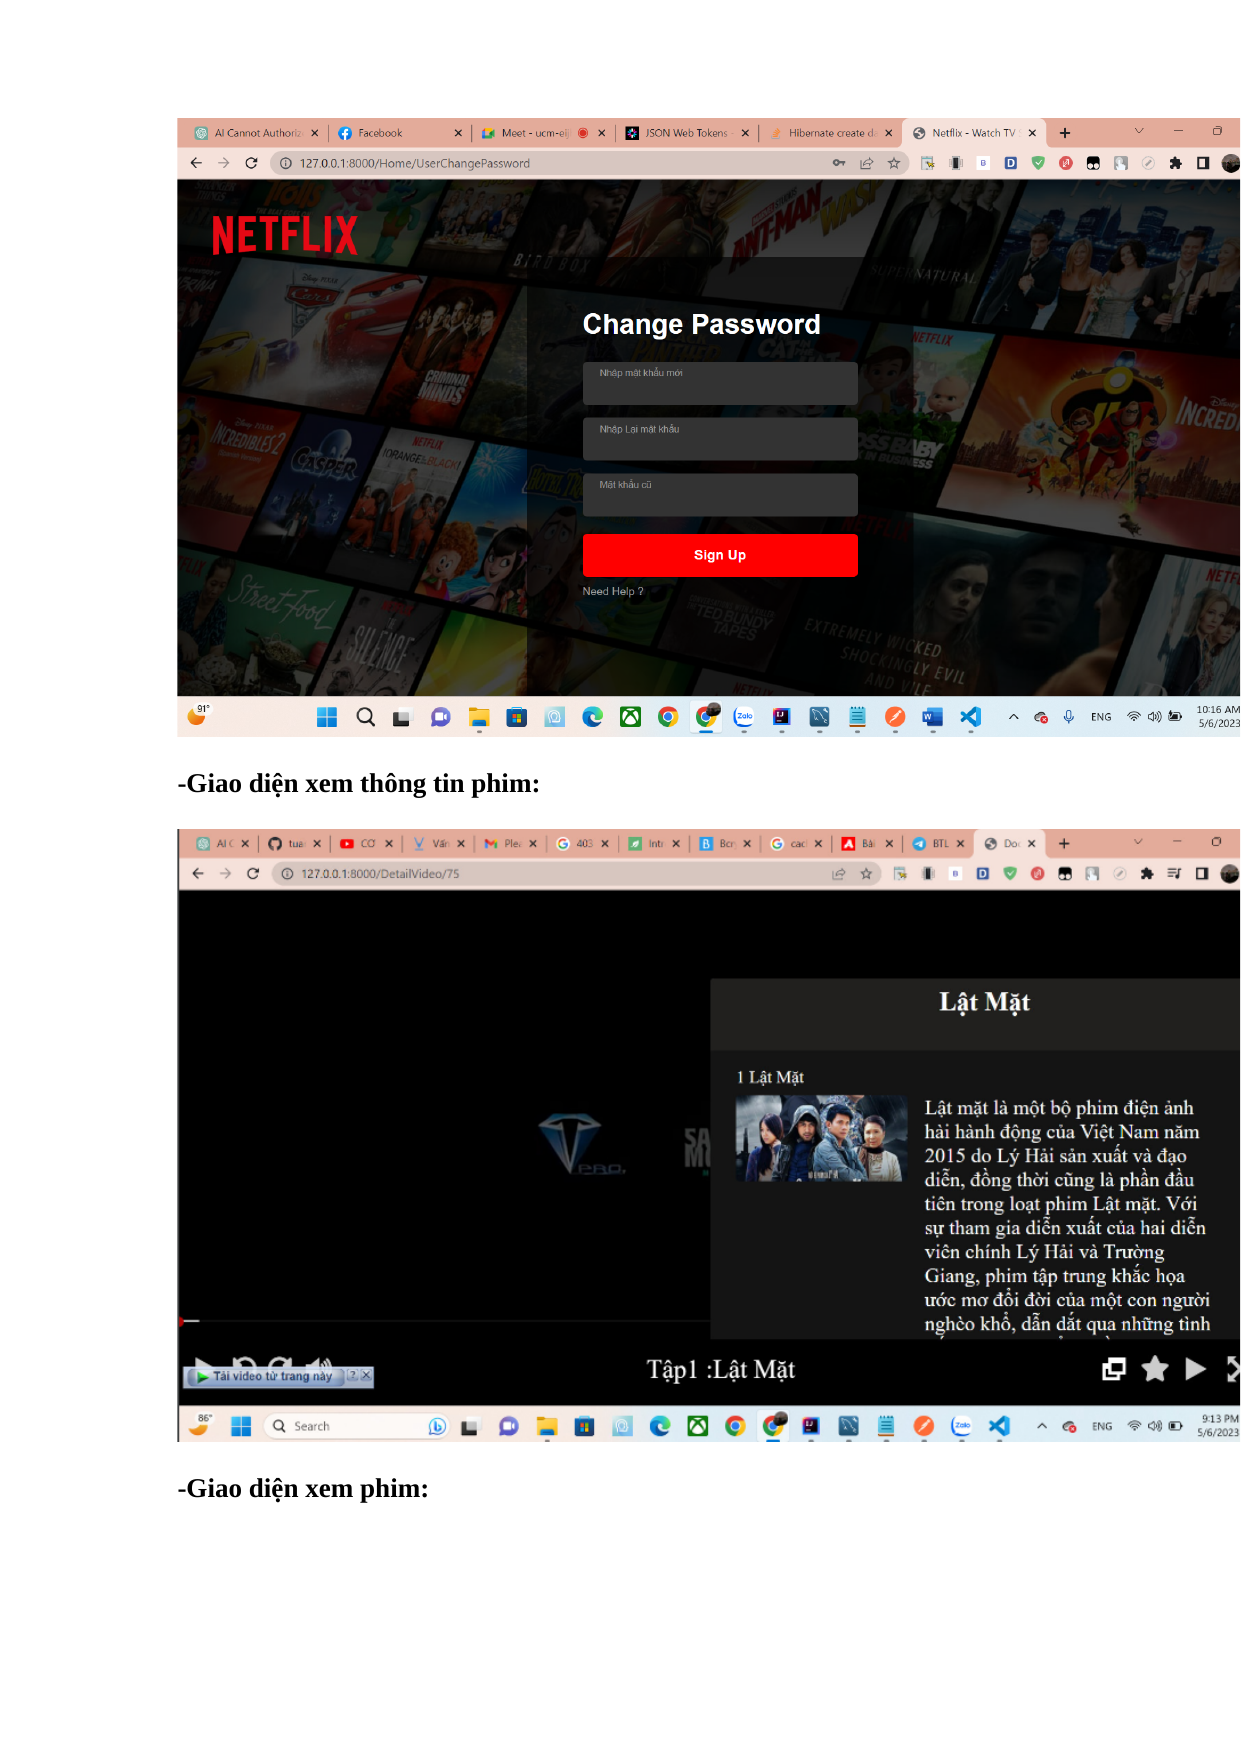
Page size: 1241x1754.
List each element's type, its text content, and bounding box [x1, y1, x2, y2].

text -Giao diện xem phim: [177, 1472, 1122, 1503]
picture [177, 829, 1241, 1442]
picture [177, 118, 1241, 737]
text -Giao diện xem thông tin phim: [177, 767, 1122, 798]
